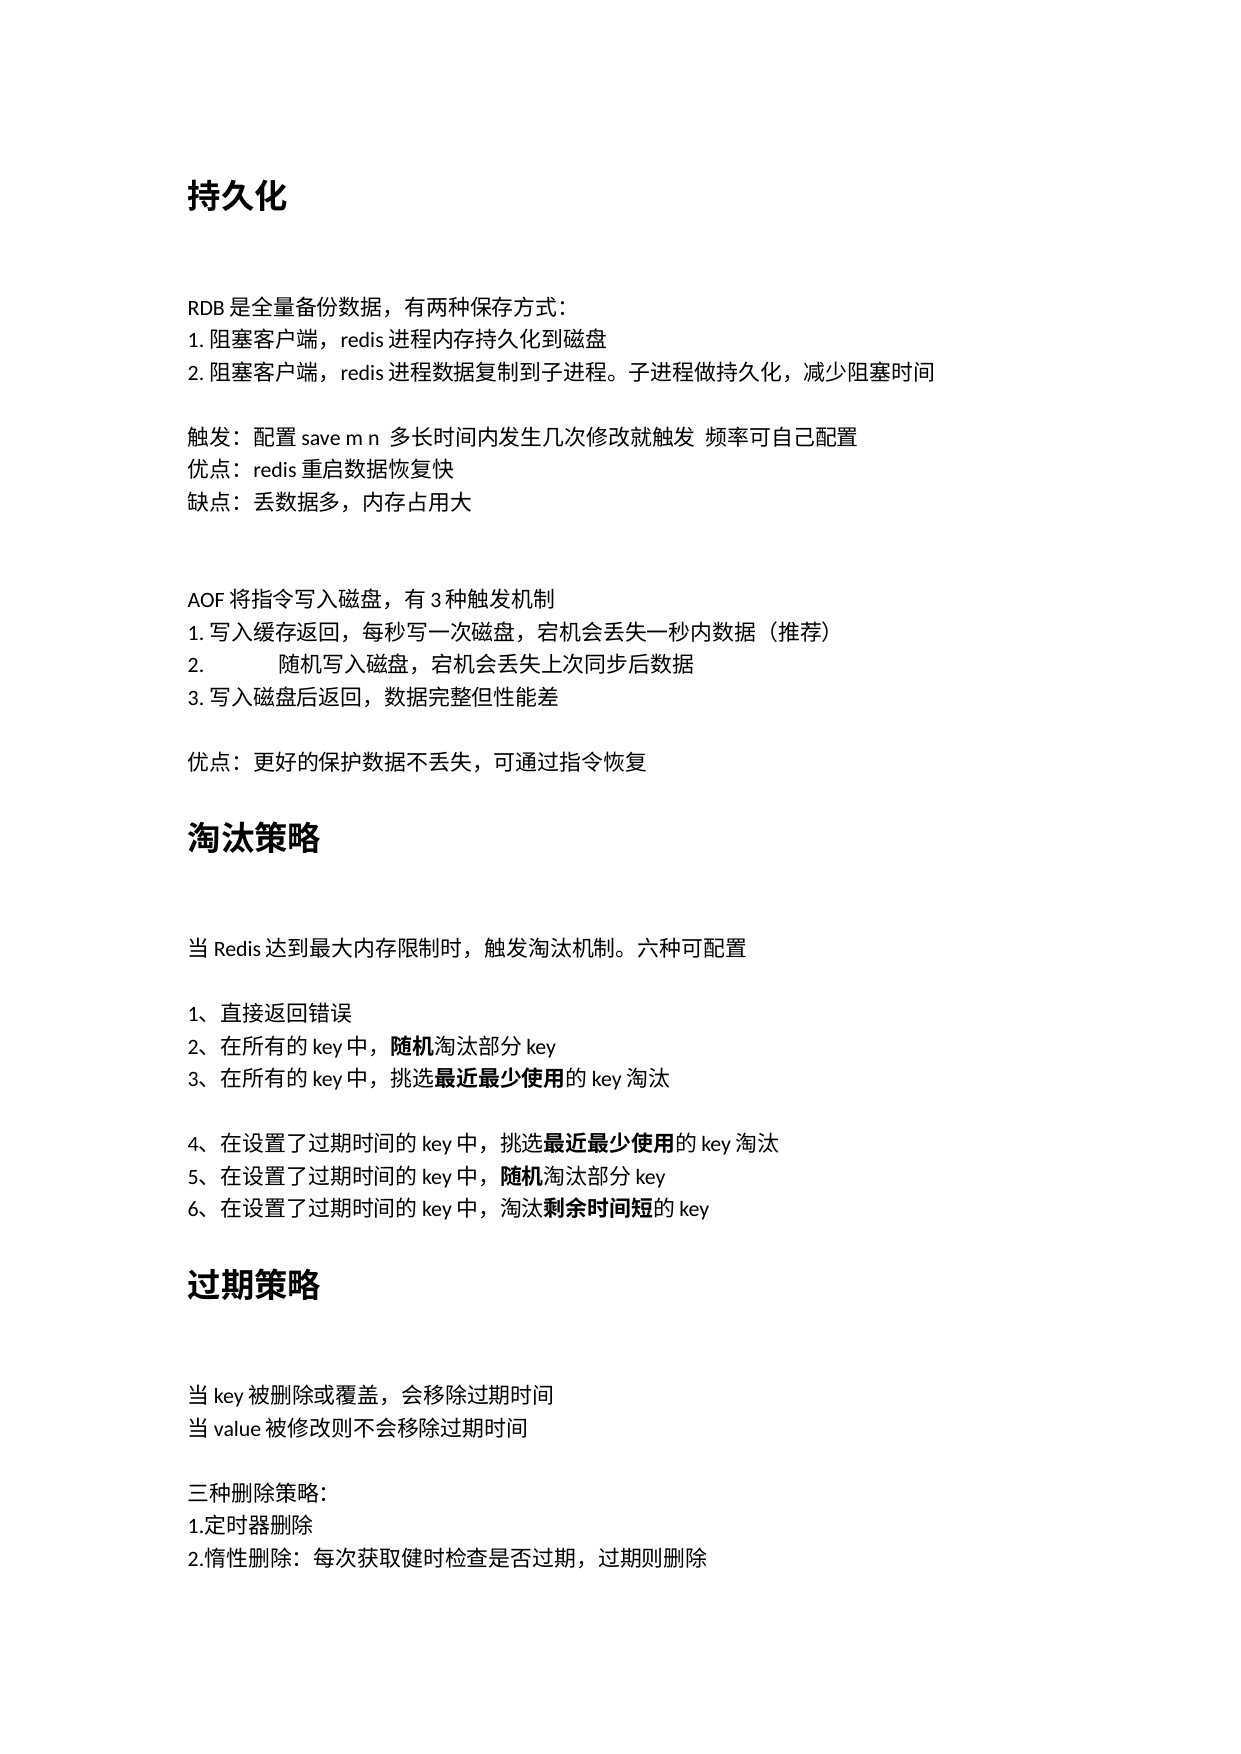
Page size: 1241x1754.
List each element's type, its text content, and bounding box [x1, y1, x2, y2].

text 1.定时器删除 [187, 1508, 1053, 1540]
text 缺点：丢数据多，内存占用大 [187, 484, 1053, 517]
text 4、在设置了过期时间的key中，挑选最近最少使用的key淘汰 [187, 1126, 1053, 1158]
list 写入磁盘后返回，数据完整但性能差 [187, 679, 1053, 712]
text 6、在设置了过期时间的key中，淘汰剩余时间短的key [187, 1191, 1053, 1223]
list 阻塞客户端，redis进程数据复制到子进程。子进程做持久化，减少阻塞时间 [187, 354, 1053, 387]
subtitle 持久化 [187, 162, 1053, 227]
text 3、在所有的key中，挑选最近最少使用的key淘汰 [187, 1061, 1053, 1093]
text 当Redis达到最大内存限制时，触发淘汰机制。六种可配置 [187, 931, 1053, 963]
text RDB是全量备份数据，有两种保存方式： [187, 289, 1053, 322]
text 2.惰性删除：每次获取健时检查是否过期，过期则删除 [187, 1540, 1053, 1573]
subtitle 淘汰策略 [187, 804, 1053, 869]
text AOF将指令写入磁盘，有3种触发机制 [187, 582, 1053, 614]
text 触发：配置save m n 多长时间内发生几次修改就触发 频率可自己配置 [187, 419, 1053, 452]
text 5、在设置了过期时间的key中，随机淘汰部分key [187, 1158, 1053, 1191]
list 写入缓存返回，每秒写一次磁盘，宕机会丢失一秒内数据（推荐） [187, 614, 1053, 647]
text 三种删除策略： [187, 1475, 1053, 1508]
text 当key被删除或覆盖，会移除过期时间 [187, 1378, 1053, 1410]
list 随机写入磁盘，宕机会丢失上次同步后数据 [187, 647, 1053, 679]
list 直接返回错误 [187, 996, 1053, 1028]
list 阻塞客户端，redis进程内存持久化到磁盘 [187, 322, 1053, 354]
text 当value被修改则不会移除过期时间 [187, 1410, 1053, 1443]
text 优点：redis重启数据恢复快 [187, 452, 1053, 484]
text 优点：更好的保护数据不丢失，可通过指令恢复 [187, 744, 1053, 777]
text 2、在所有的key中，随机淘汰部分key [187, 1028, 1053, 1061]
subtitle 过期策略 [187, 1251, 1053, 1316]
